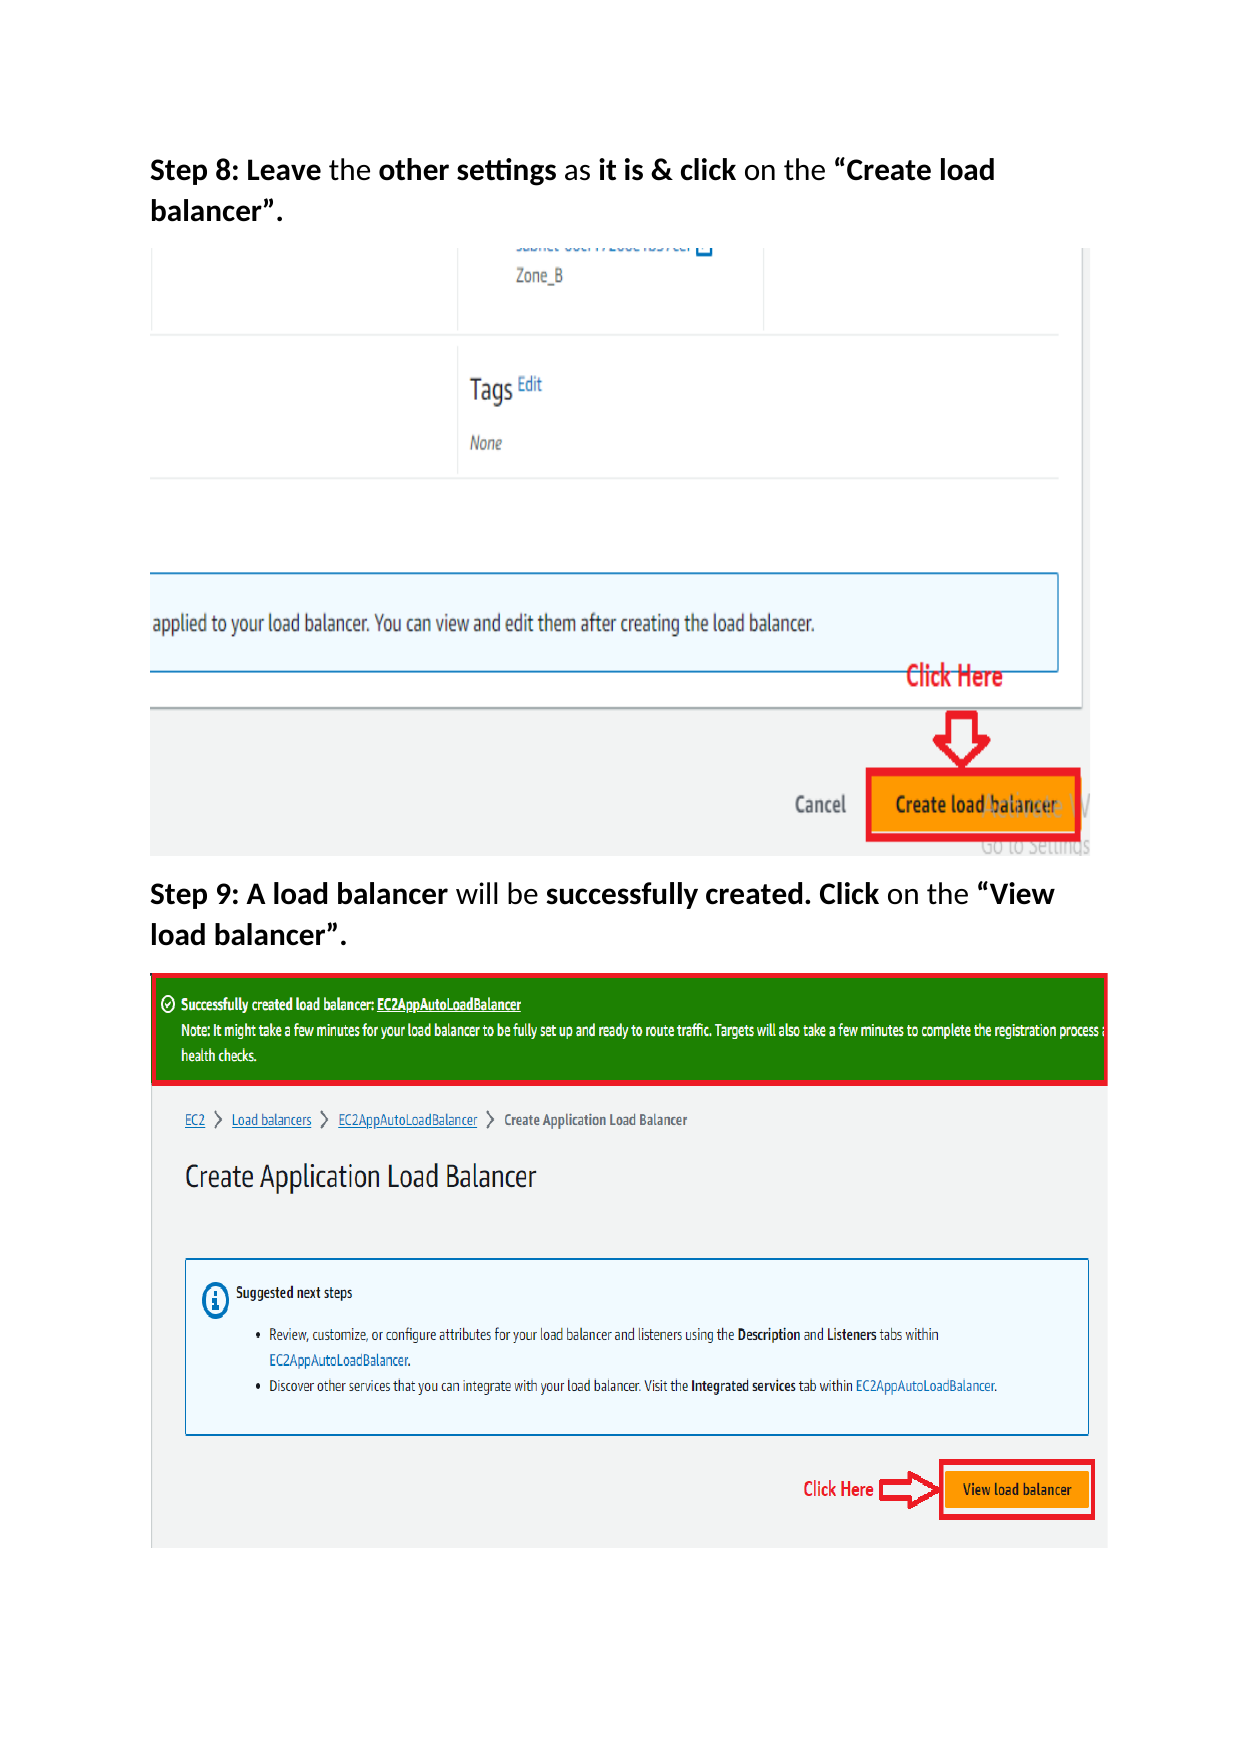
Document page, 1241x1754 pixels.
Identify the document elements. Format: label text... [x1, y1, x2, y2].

text Step 8: Leave the other settings as it is & click on the “Create load balancer”. [150, 150, 1090, 229]
picture [150, 973, 1108, 1548]
picture [150, 248, 1091, 856]
text Step 9: A load balancer will be successfully created. Click on the “View load balancer”. [150, 874, 1090, 953]
